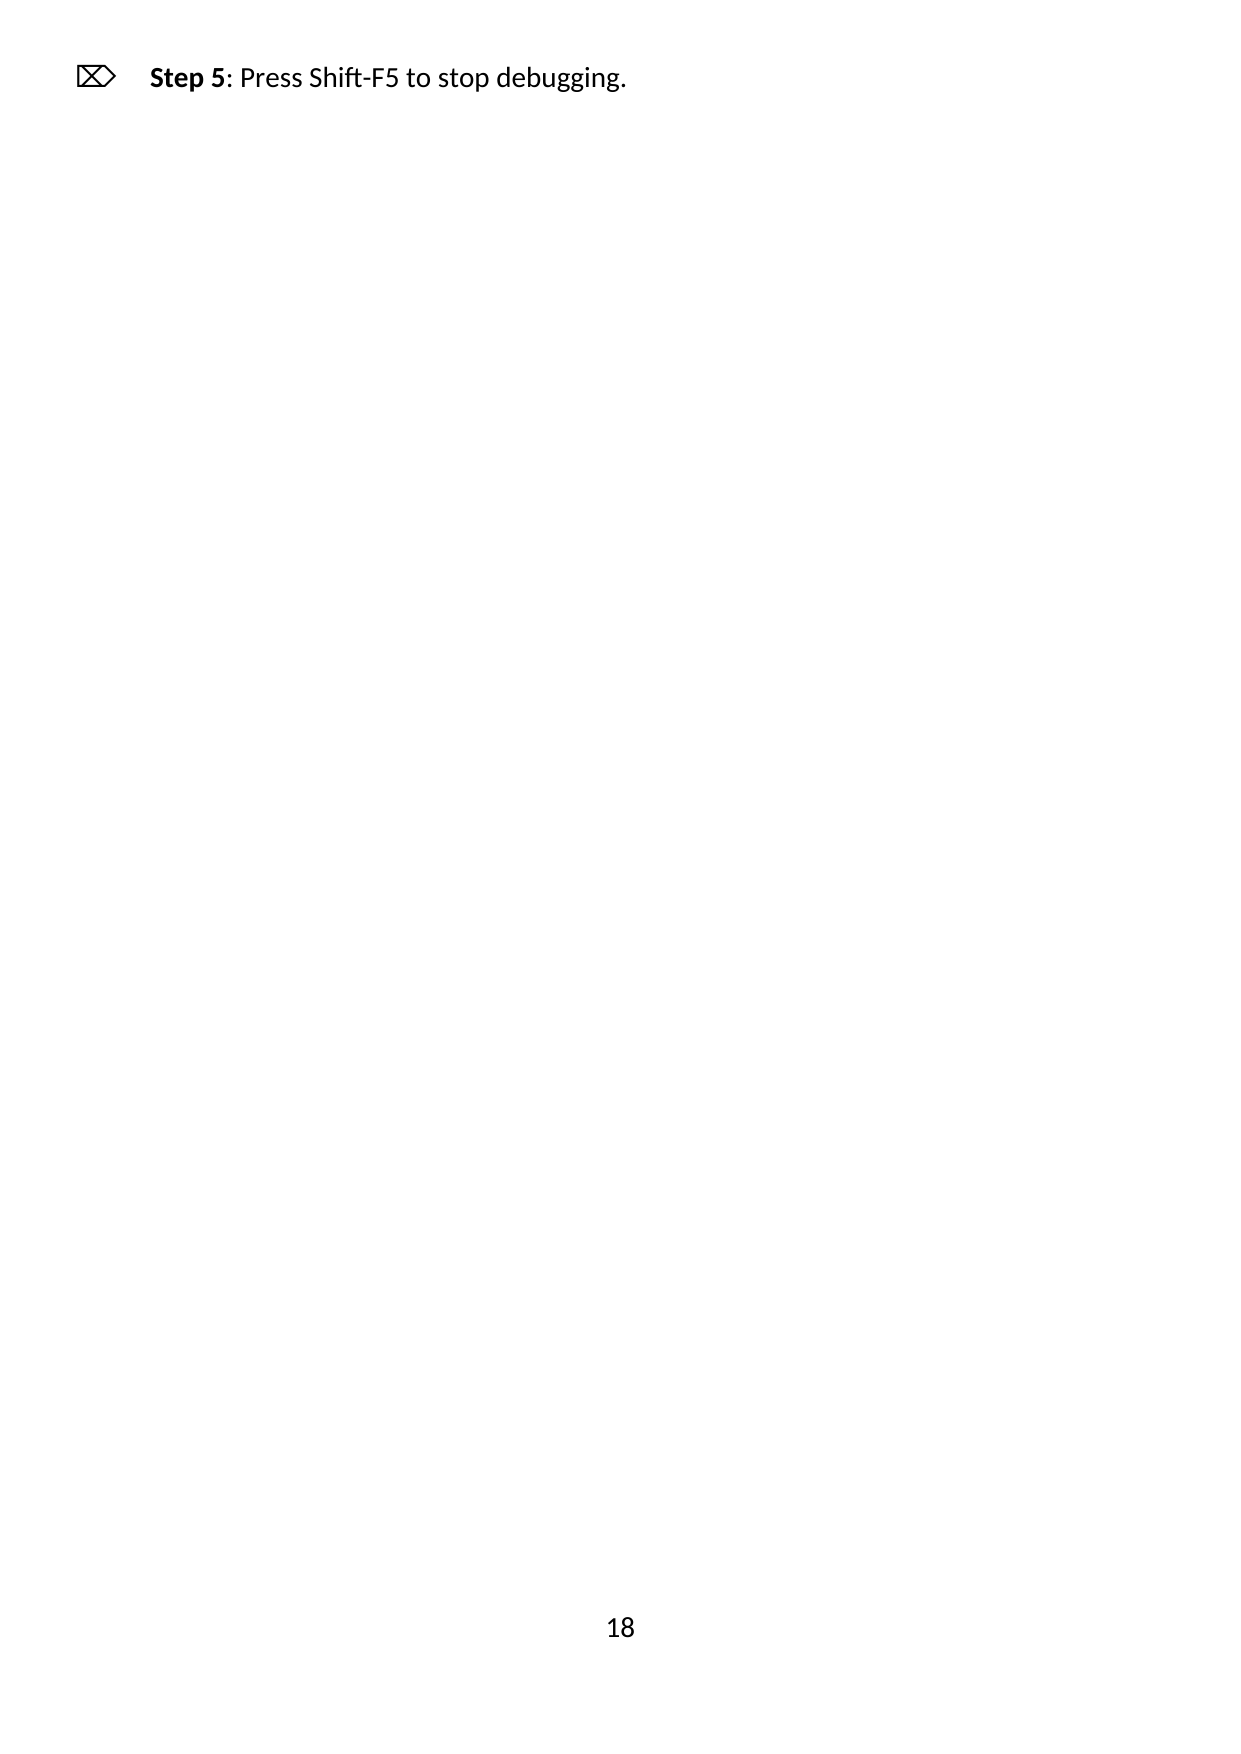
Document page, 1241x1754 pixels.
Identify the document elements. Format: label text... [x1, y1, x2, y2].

list Step 5: Press Shift-F5 to stop debugging. [75, 59, 1165, 95]
